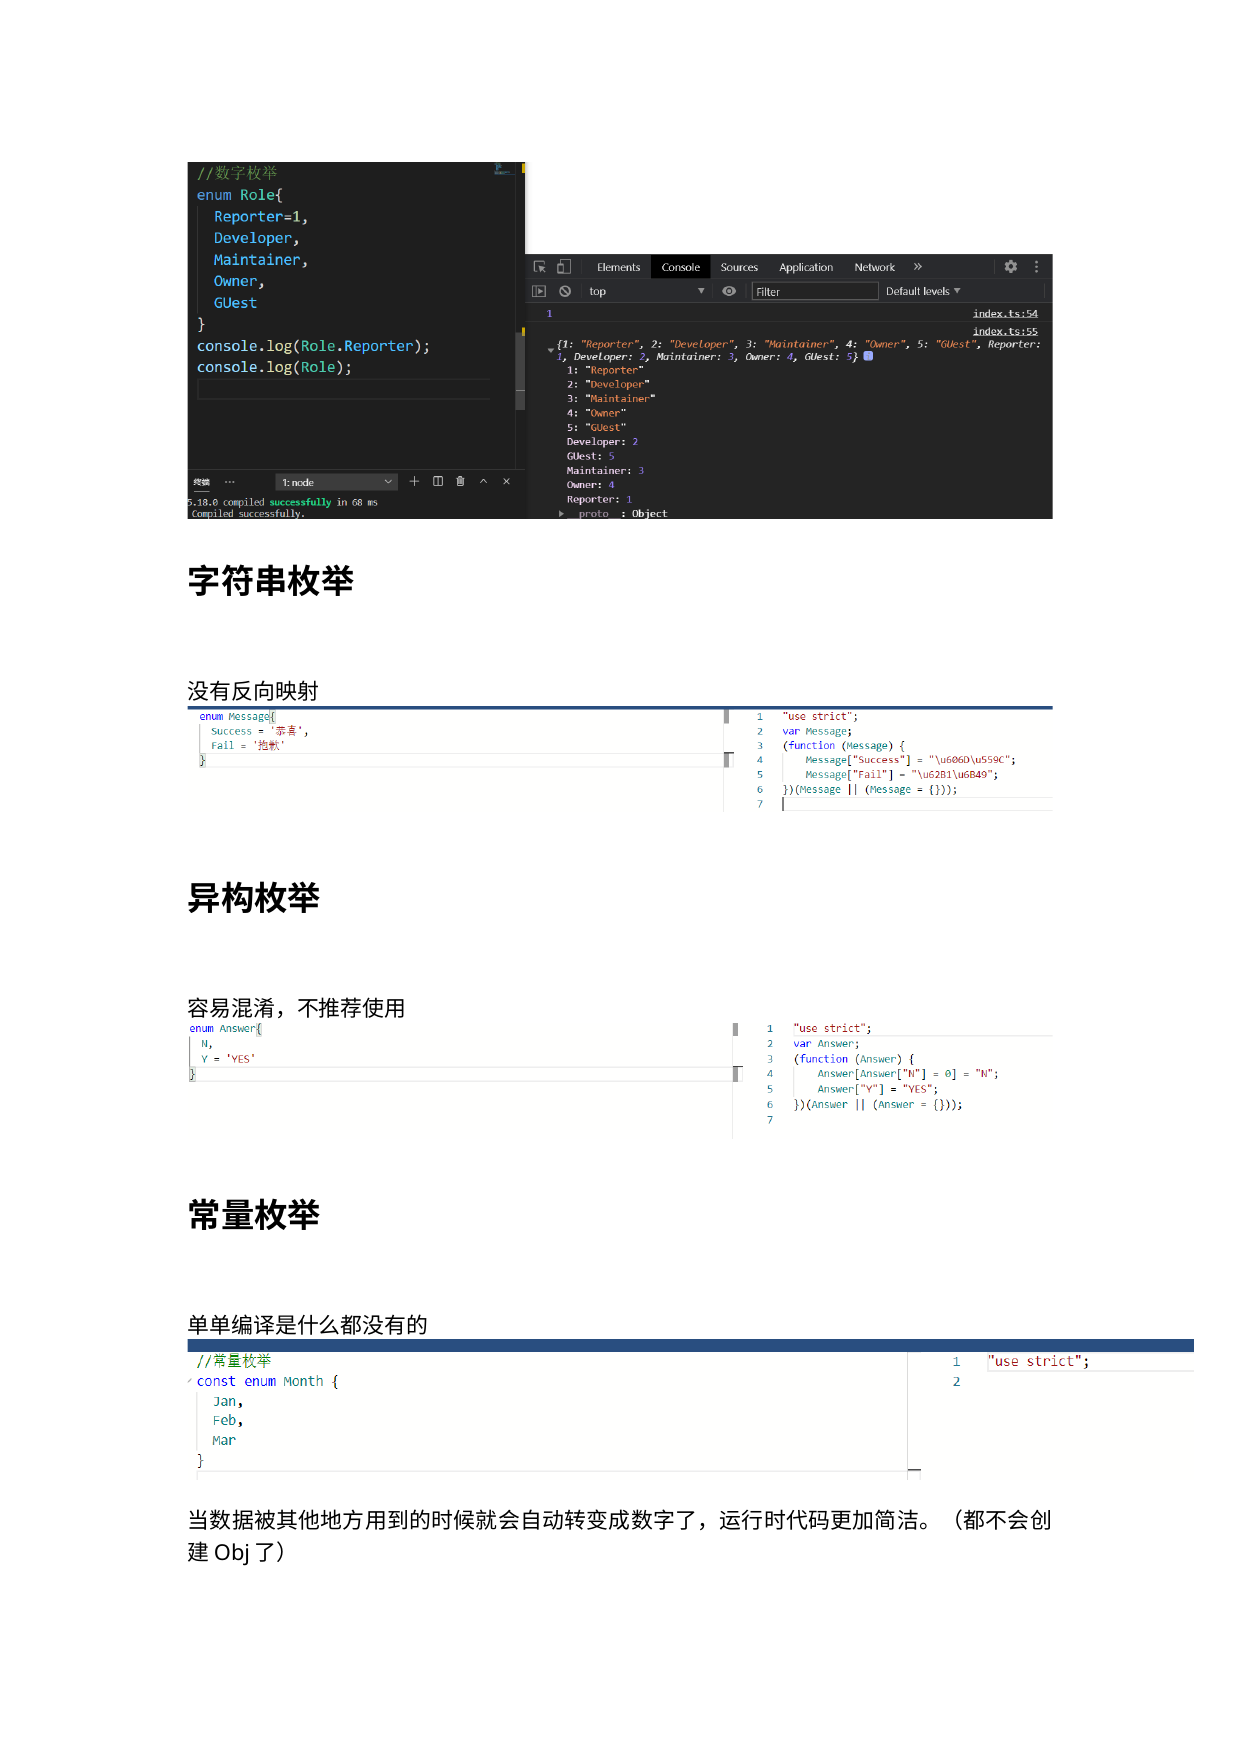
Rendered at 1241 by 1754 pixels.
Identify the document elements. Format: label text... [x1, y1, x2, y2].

picture [187, 1339, 1194, 1480]
text 当数据被其他地方用到的时候就会自动转变成数字了，运行时代码更加简洁。（都不会创建Obj了） [187, 1502, 1053, 1567]
text 没有反向映射 [187, 674, 1053, 706]
text 容易混淆，不推荐使用 [187, 991, 1053, 1023]
text 单单编译是什么都没有的 [187, 1307, 1053, 1339]
subtitle 异构枚举 [187, 863, 1053, 928]
picture [187, 706, 1053, 812]
picture [187, 162, 1053, 519]
subtitle 常量枚举 [187, 1180, 1053, 1245]
subtitle 字符串枚举 [187, 547, 1053, 612]
picture [187, 1023, 1053, 1139]
